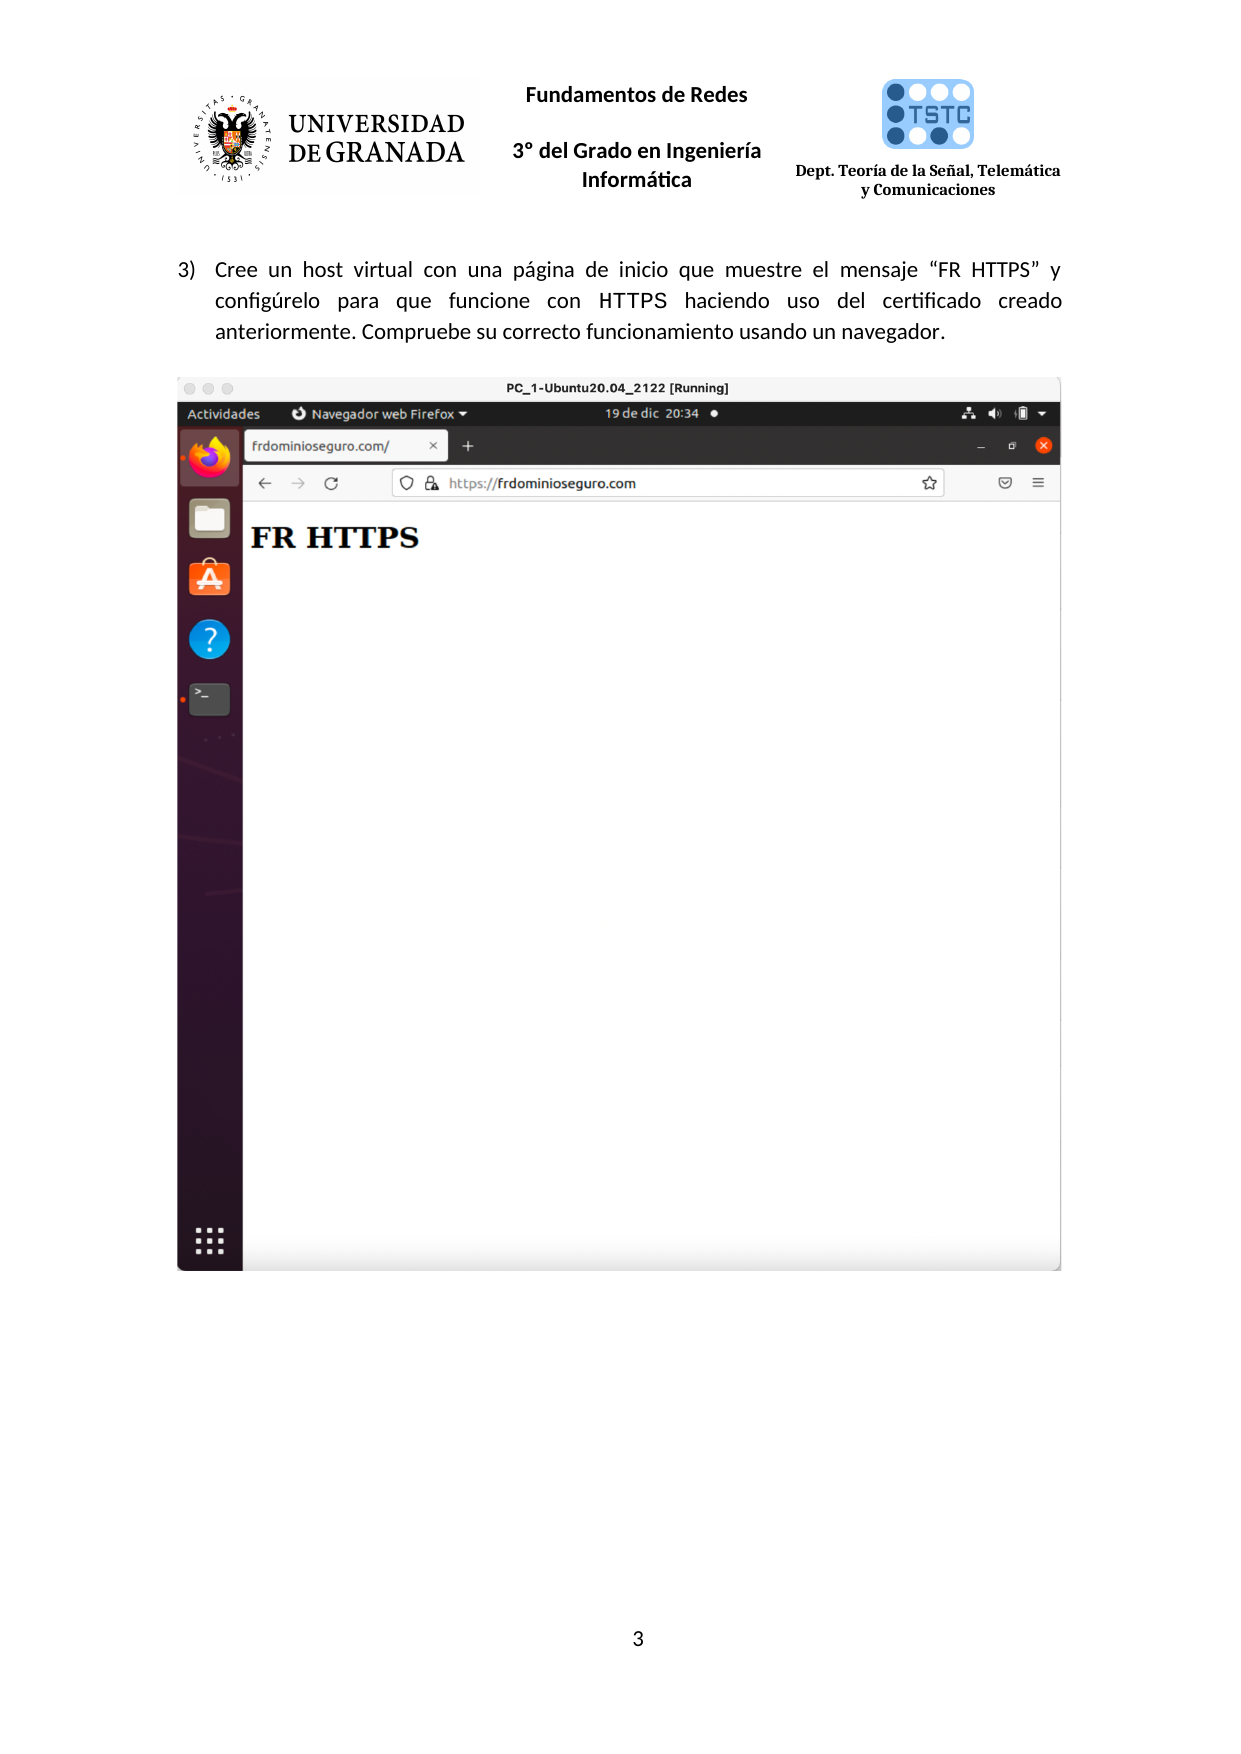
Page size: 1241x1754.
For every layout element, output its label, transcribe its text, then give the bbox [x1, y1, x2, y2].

picture [177, 377, 1062, 1271]
list Cree un host virtual con una página de inicio que muestre el mensaje “FR HTTPS” y configúrelo para que funcione con HTTPS haciendo uso del certificado creado anteriormente. Compruebe su correcto funcionamiento usando un navegador. [177, 256, 1063, 345]
picture [178, 78, 479, 195]
